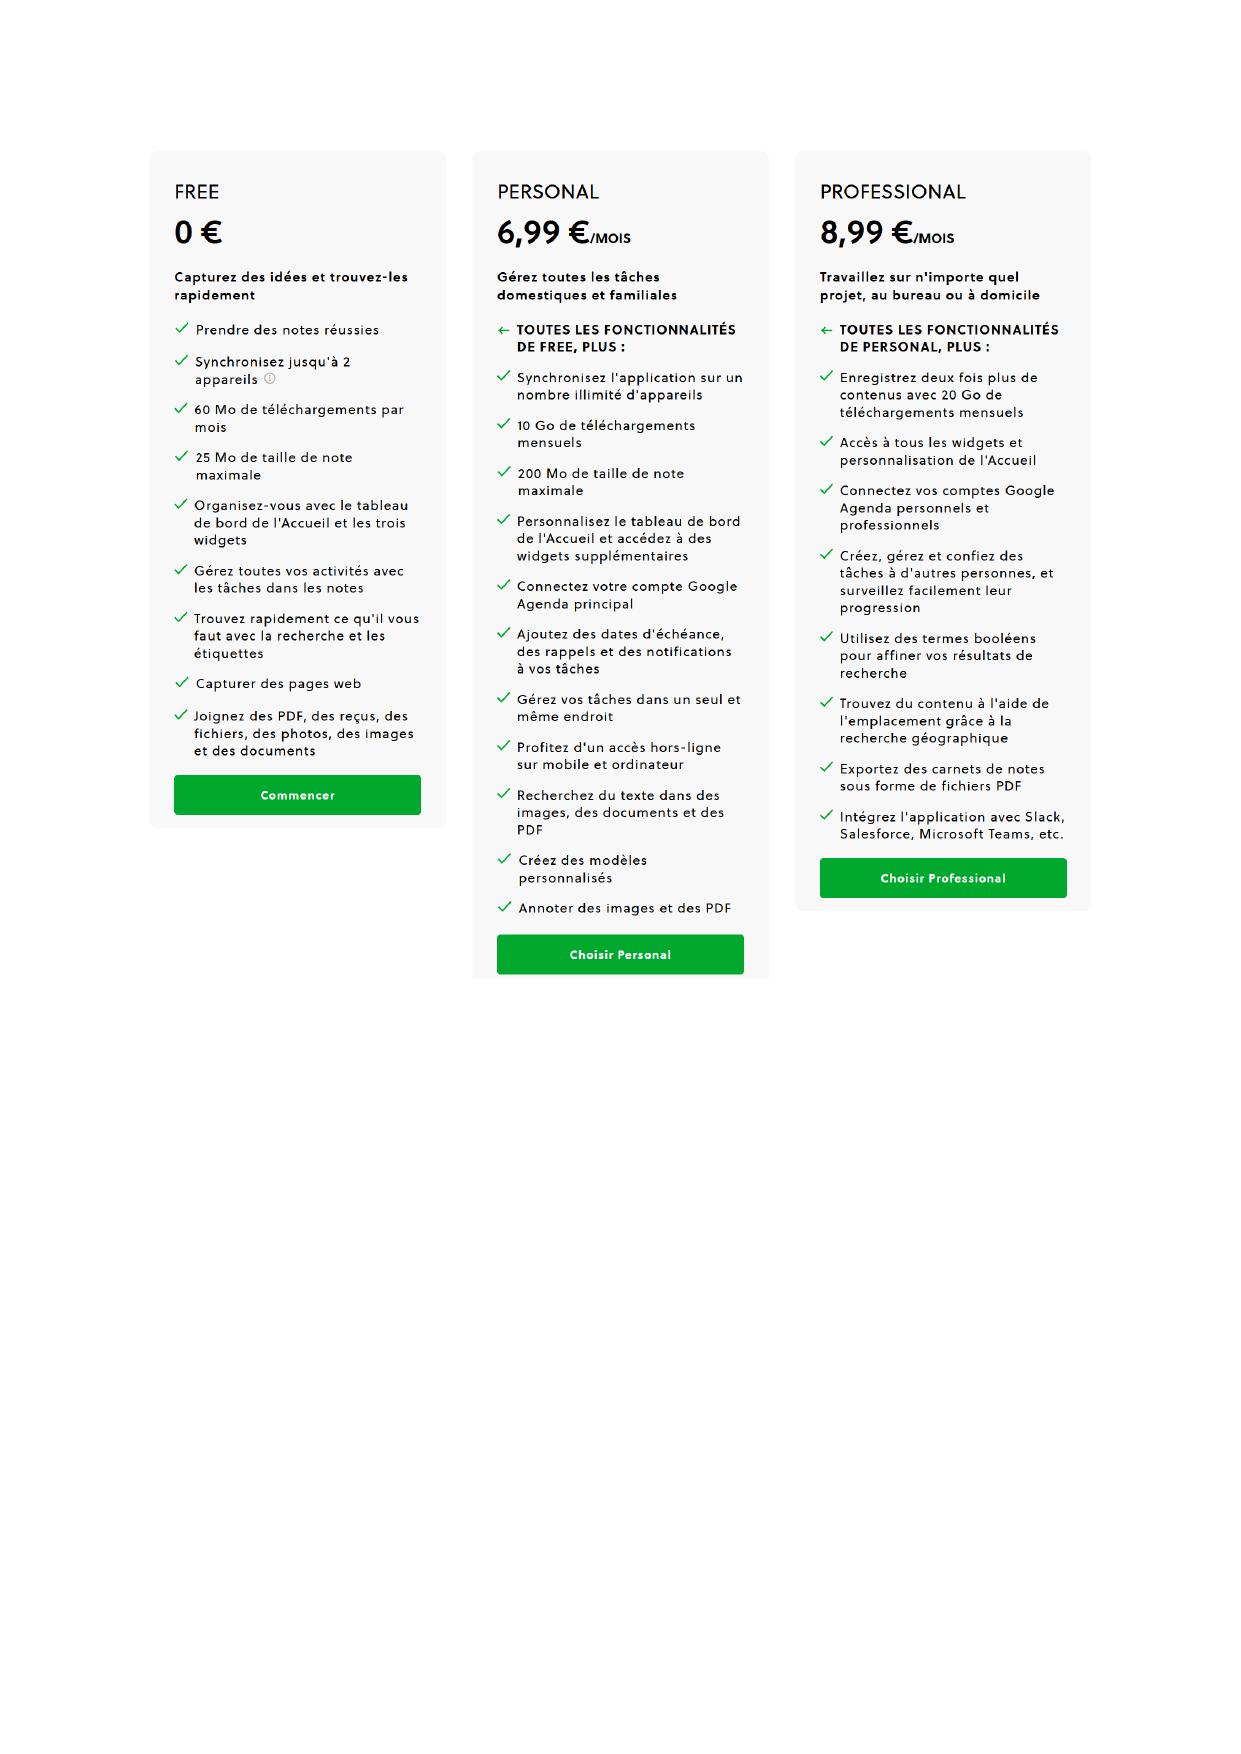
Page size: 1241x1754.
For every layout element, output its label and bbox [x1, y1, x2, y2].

picture [147, 147, 1093, 979]
